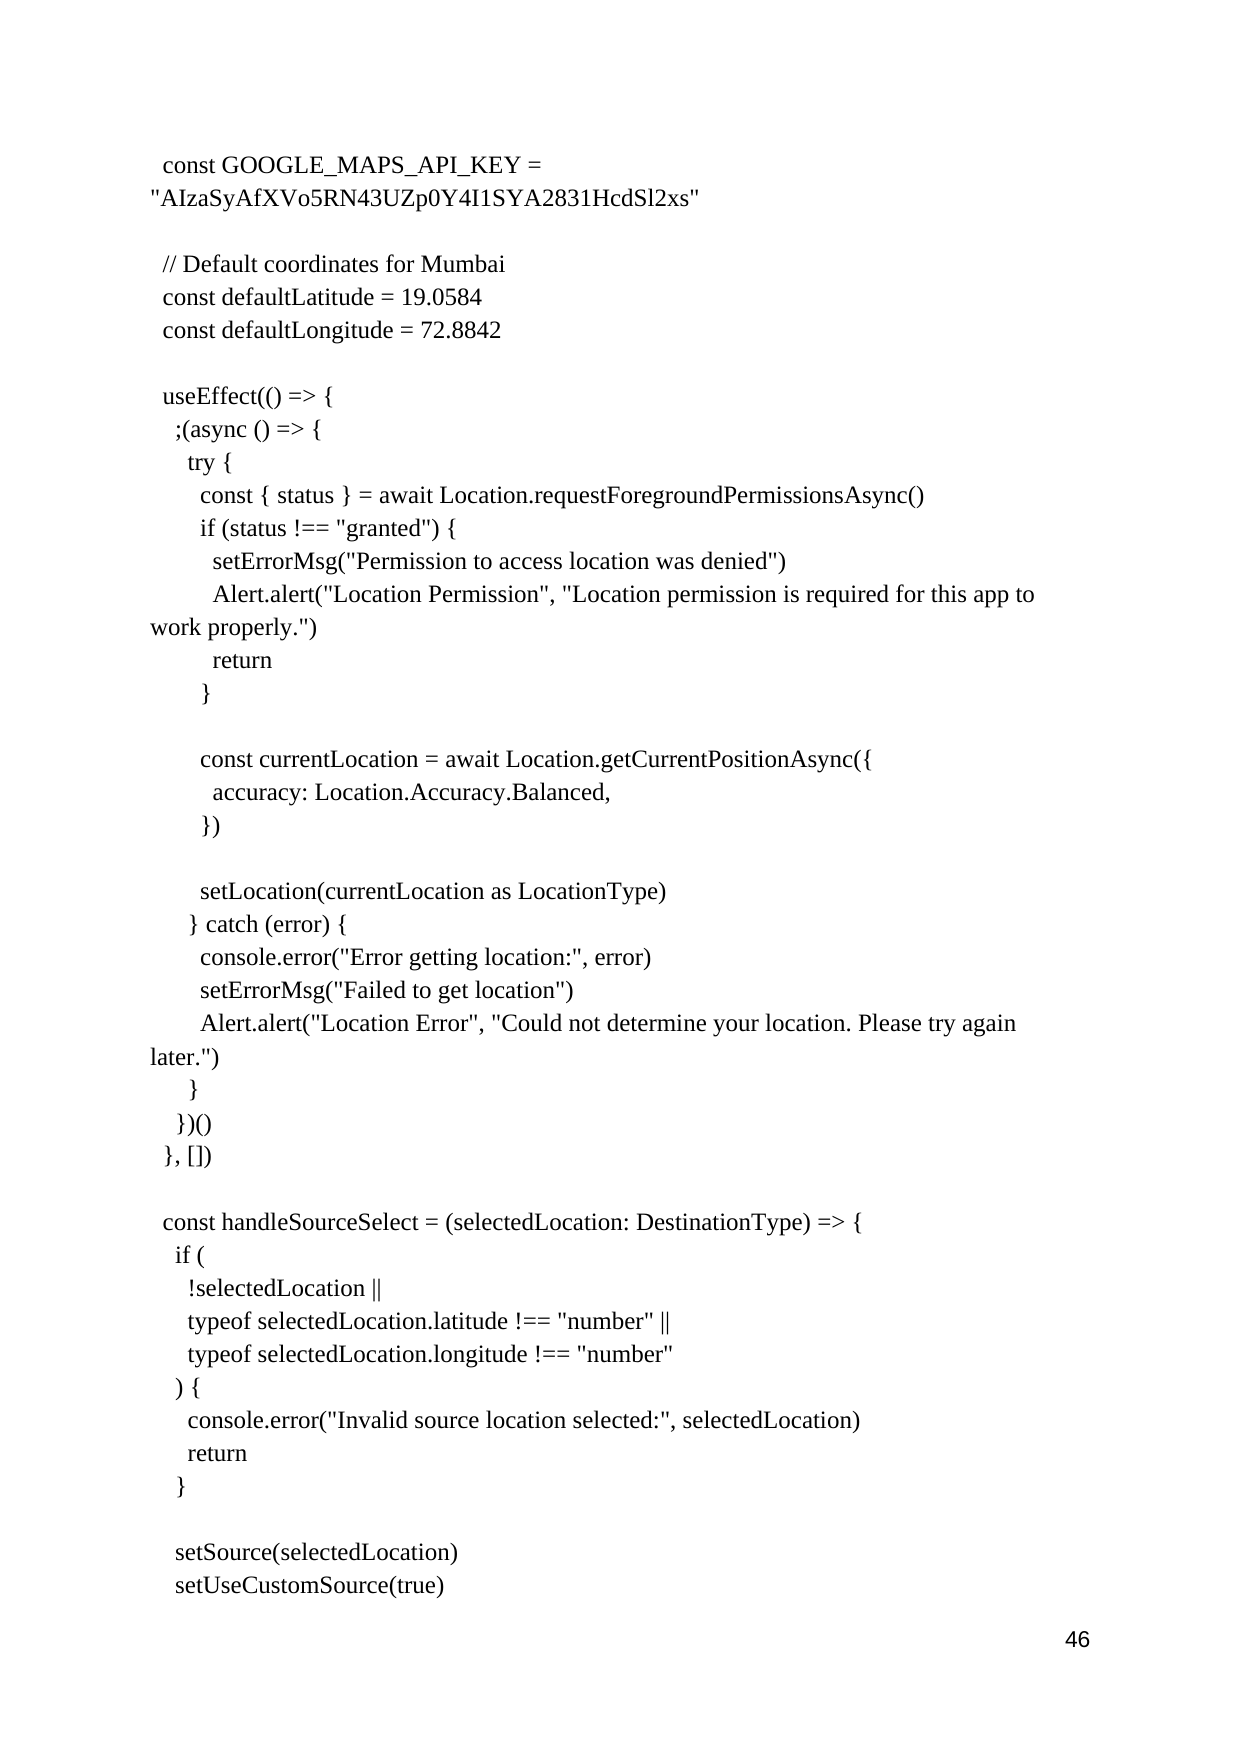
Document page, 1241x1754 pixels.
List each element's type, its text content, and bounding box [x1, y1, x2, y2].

text console.error("Invalid source location selected:", selectedLocation) [150, 1405, 1090, 1433]
text }, []) [150, 1141, 1090, 1169]
text if (status !== "granted") { [150, 513, 1090, 542]
text try { [150, 447, 1090, 476]
text const handleSourceSelect = (selectedLocation: DestinationType) => { [150, 1207, 1090, 1235]
text setSource(selectedLocation) [150, 1537, 1090, 1566]
text const defaultLatitude = 19.0584 [150, 282, 1090, 311]
text setLocation(currentLocation as LocationType) [150, 876, 1090, 905]
text } [150, 1074, 1090, 1103]
text useEffect(() => { [150, 381, 1090, 410]
text ;(async () => { [150, 414, 1090, 443]
text return [150, 1438, 1090, 1467]
text Alert.alert("Location Error", "Could not determine your location. Please try again later.") [150, 1008, 1090, 1070]
text const defaultLongitude = 72.8842 [150, 315, 1090, 344]
text const GOOGLE_MAPS_API_KEY = "AIzaSyAfXVo5RN43UZp0Y4I1SYA2831HcdSl2xs" [150, 150, 1090, 212]
text typeof selectedLocation.longitude !== "number" [150, 1339, 1090, 1367]
text setErrorMsg("Failed to get location") [150, 976, 1090, 1004]
text setErrorMsg("Permission to access location was denied") [150, 546, 1090, 575]
text } [150, 1471, 1090, 1499]
text typeof selectedLocation.latitude !== "number" || [150, 1306, 1090, 1334]
text const { status } = await Location.requestForegroundPermissionsAsync() [150, 480, 1090, 509]
text if ( [150, 1240, 1090, 1268]
text // Default coordinates for Mumbai [150, 249, 1090, 278]
text })() [150, 1108, 1090, 1136]
text Alert.alert("Location Permission", "Location permission is required for this app to work properly.") [150, 579, 1090, 641]
text const currentLocation = await Location.getCurrentPositionAsync({ [150, 744, 1090, 773]
text }) [150, 810, 1090, 839]
text return [150, 645, 1090, 674]
text setUseCustomSource(true) [150, 1570, 1090, 1599]
text accuracy: Location.Accuracy.Balanced, [150, 777, 1090, 806]
text console.error("Error getting location:", error) [150, 942, 1090, 971]
text } catch (error) { [150, 909, 1090, 938]
text ) { [150, 1372, 1090, 1401]
text !selectedLocation || [150, 1273, 1090, 1301]
text } [150, 678, 1090, 707]
